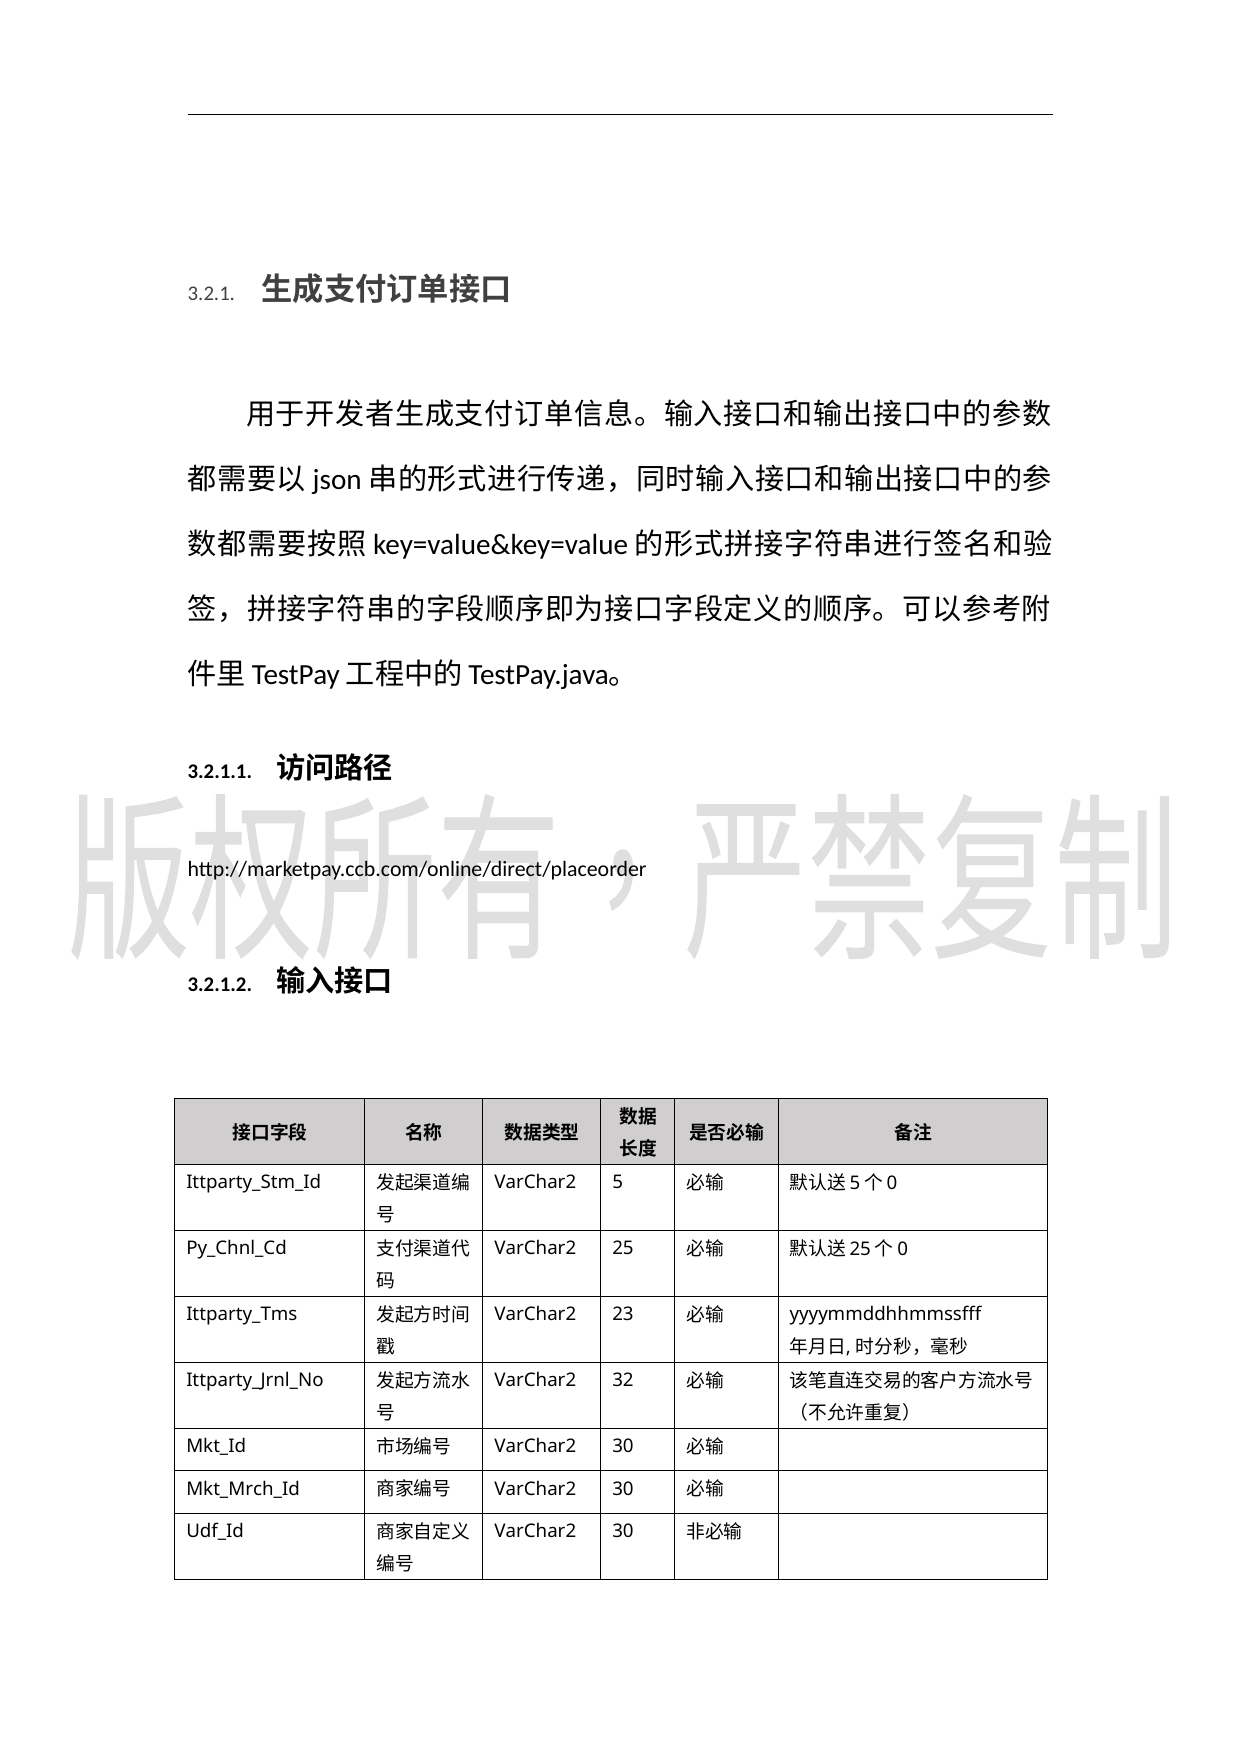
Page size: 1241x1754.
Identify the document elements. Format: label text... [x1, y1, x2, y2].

table_cell VarChar2 [483, 1471, 600, 1513]
table_cell 必输 [675, 1363, 778, 1428]
table_cell 30 [601, 1514, 674, 1579]
table_cell 5 [601, 1165, 674, 1230]
table_cell 该笔直连交易的客户方流水号（不允许重复） [779, 1363, 1047, 1428]
table_cell [779, 1514, 1047, 1579]
table_cell 必输 [675, 1471, 778, 1513]
table_cell 必输 [675, 1165, 778, 1230]
table_header 数据长度 [601, 1099, 674, 1164]
table_cell Mkt_Id [175, 1429, 364, 1470]
table_cell VarChar2 [483, 1231, 600, 1296]
table_cell 商家编号 [365, 1471, 482, 1513]
table_cell 发起渠道编号 [365, 1165, 482, 1230]
table_cell Ittparty_Tms [175, 1297, 364, 1362]
table_cell 支付渠道代码 [365, 1231, 482, 1296]
table_cell 23 [601, 1297, 674, 1362]
table_cell Py_Chnl_Cd [175, 1231, 364, 1296]
table_cell VarChar2 [483, 1429, 600, 1470]
table_cell yyyymmddhhmmssfff 年月日, 时分秒，毫秒 [779, 1297, 1047, 1362]
table_cell [779, 1471, 1047, 1513]
table_cell 30 [601, 1429, 674, 1470]
table_cell 32 [601, 1363, 674, 1428]
table_header 接口字段 [175, 1099, 364, 1164]
table_cell Mkt_Mrch_Id [175, 1471, 364, 1513]
table_cell 必输 [675, 1297, 778, 1362]
table_cell VarChar2 [483, 1297, 600, 1362]
table_header 数据类型 [483, 1099, 600, 1164]
subtitle 访问路径 [187, 733, 1053, 798]
table_cell Ittparty_Stm_Id [175, 1165, 364, 1230]
table_cell [779, 1429, 1047, 1470]
table_header 备注 [779, 1099, 1047, 1164]
table_cell 30 [601, 1471, 674, 1513]
table_cell Ittparty_Jrnl_No [175, 1363, 364, 1428]
table_cell VarChar2 [483, 1165, 600, 1230]
text http://marketpay.ccb.com/online/direct/placeorder [187, 852, 1053, 884]
table_cell 发起方时间戳 [365, 1297, 482, 1362]
table_cell VarChar2 [483, 1514, 600, 1579]
table_cell VarChar2 [483, 1363, 600, 1428]
text 用于开发者生成支付订单信息。输入接口和输出接口中的参数都需要以json串的形式进行传递，同时输入接口和输出接口中的参数都需要按照key=value&key=value的形式拼接字符串进行签名和验签，拼接字符串的字段顺序即为接口字段定义的顺序。可以参考附件里TestPay工程中的TestPay.java。 [187, 379, 1053, 704]
table_cell 默认送5个0 [779, 1165, 1047, 1230]
subtitle 输入接口 [187, 946, 1053, 1011]
table_cell 市场编号 [365, 1429, 482, 1470]
table_cell 发起方流水号 [365, 1363, 482, 1428]
table_cell 商家自定义编号 [365, 1514, 482, 1579]
table_cell 非必输 [675, 1514, 778, 1579]
table_cell Udf_Id [175, 1514, 364, 1579]
table_header 名称 [365, 1099, 482, 1164]
table_header 是否必输 [675, 1099, 778, 1164]
table_cell 25 [601, 1231, 674, 1296]
subtitle 生成支付订单接口 [187, 254, 1053, 319]
table_cell 必输 [675, 1231, 778, 1296]
table_cell 默认送25个0 [779, 1231, 1047, 1296]
table_cell 必输 [675, 1429, 778, 1470]
